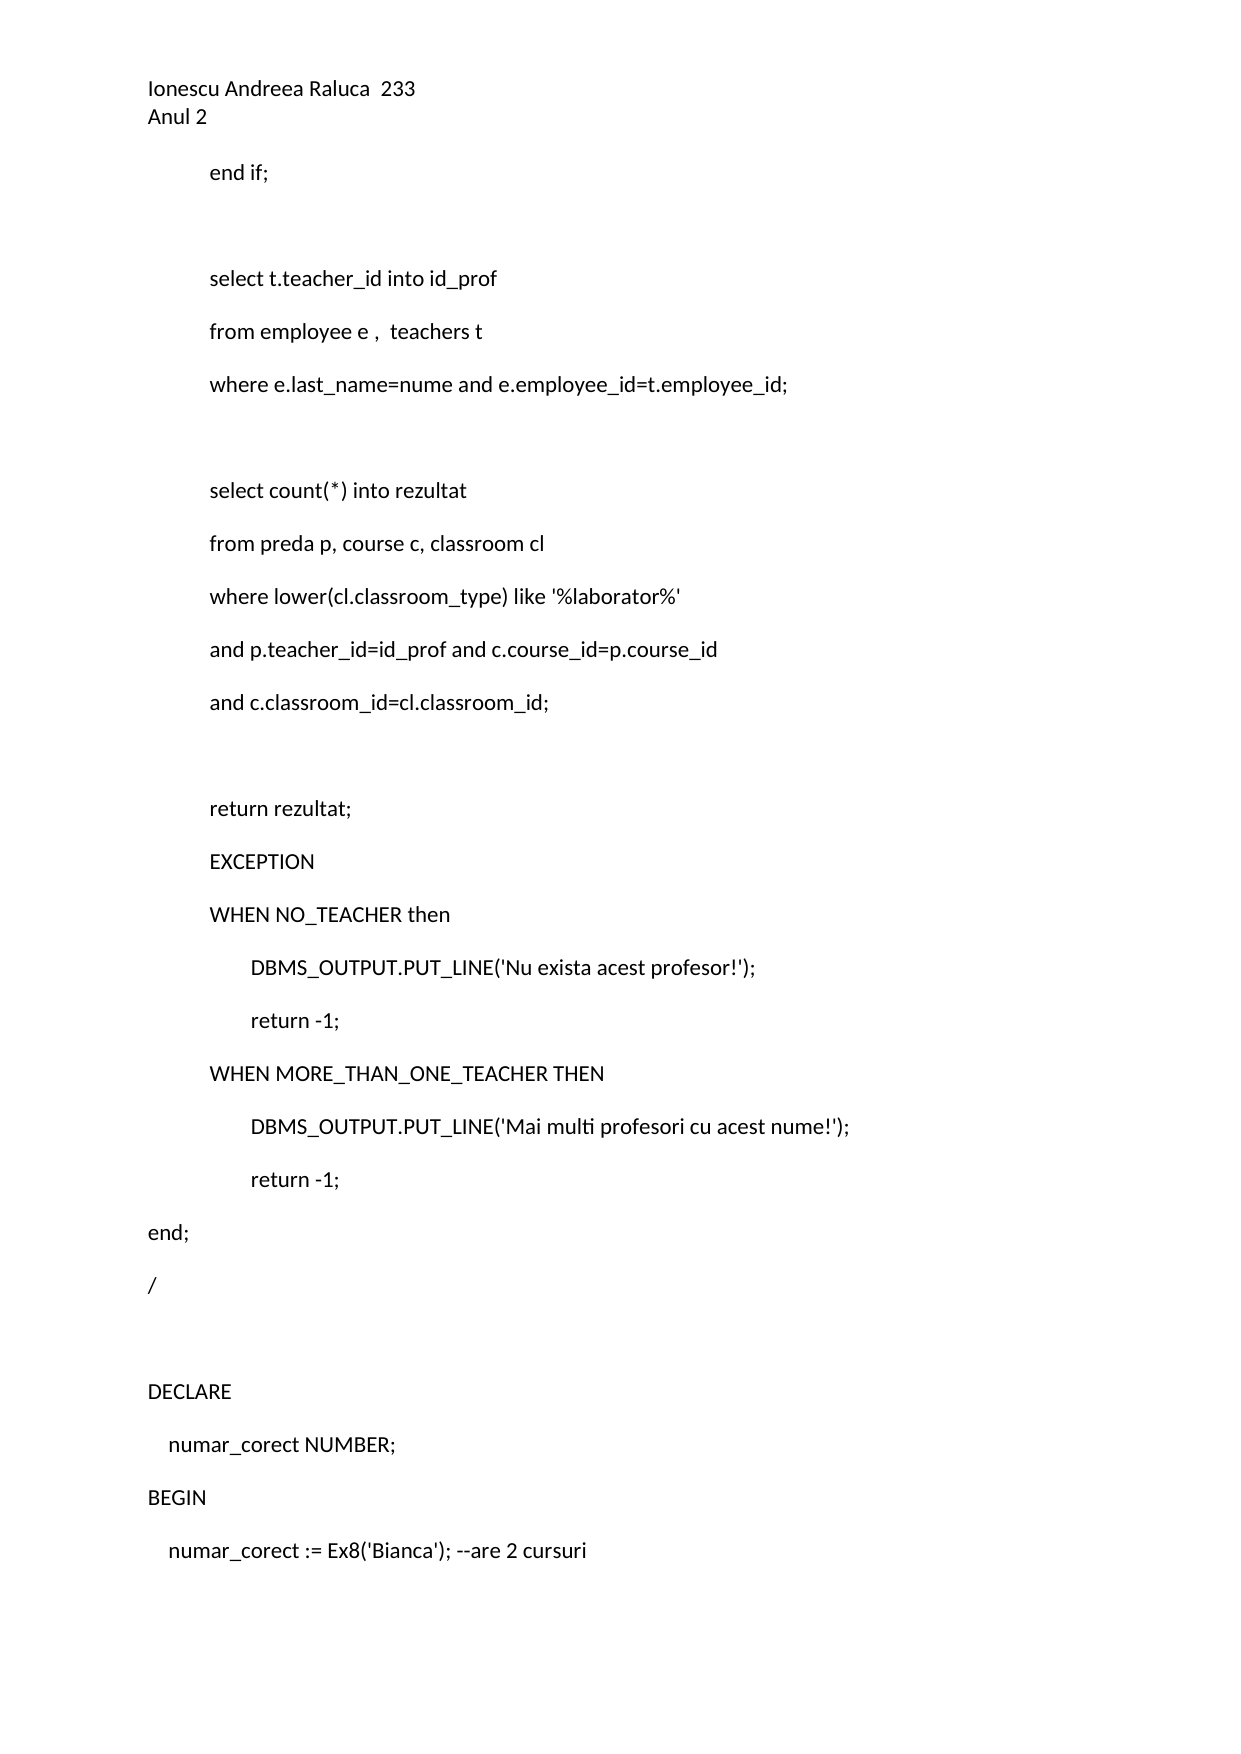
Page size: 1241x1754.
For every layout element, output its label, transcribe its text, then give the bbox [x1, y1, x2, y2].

text end if; [148, 158, 1093, 186]
text where lower(cl.classroom_type) like '%laborator%' [148, 582, 1093, 610]
text DECLARE [148, 1377, 1093, 1405]
text end; [148, 1218, 1093, 1246]
text select count(*) into rezultat [148, 476, 1093, 504]
text WHEN MORE_THAN_ONE_TEACHER THEN [148, 1059, 1093, 1087]
text from employee e , teachers t [148, 317, 1093, 345]
text BEGIN [148, 1483, 1093, 1511]
text DBMS_OUTPUT.PUT_LINE('Nu exista acest profesor!'); [148, 953, 1093, 981]
text and p.teacher_id=id_prof and c.course_id=p.course_id [148, 635, 1093, 663]
text return rezultat; [148, 794, 1093, 822]
text numar_corect := Ex8('Bianca'); --are 2 cursuri [148, 1536, 1093, 1564]
text and c.classroom_id=cl.classroom_id; [148, 688, 1093, 716]
text / [148, 1271, 1093, 1299]
text numar_corect NUMBER; [148, 1430, 1093, 1458]
text from preda p, course c, classroom cl [148, 529, 1093, 557]
text select t.teacher_id into id_prof [148, 264, 1093, 292]
text WHEN NO_TEACHER then [148, 900, 1093, 928]
text DBMS_OUTPUT.PUT_LINE('Mai multi profesori cu acest nume!'); [148, 1112, 1093, 1140]
text return -1; [148, 1165, 1093, 1193]
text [148, 370, 1093, 398]
text EXCEPTION [148, 847, 1093, 875]
text return -1; [148, 1006, 1093, 1034]
